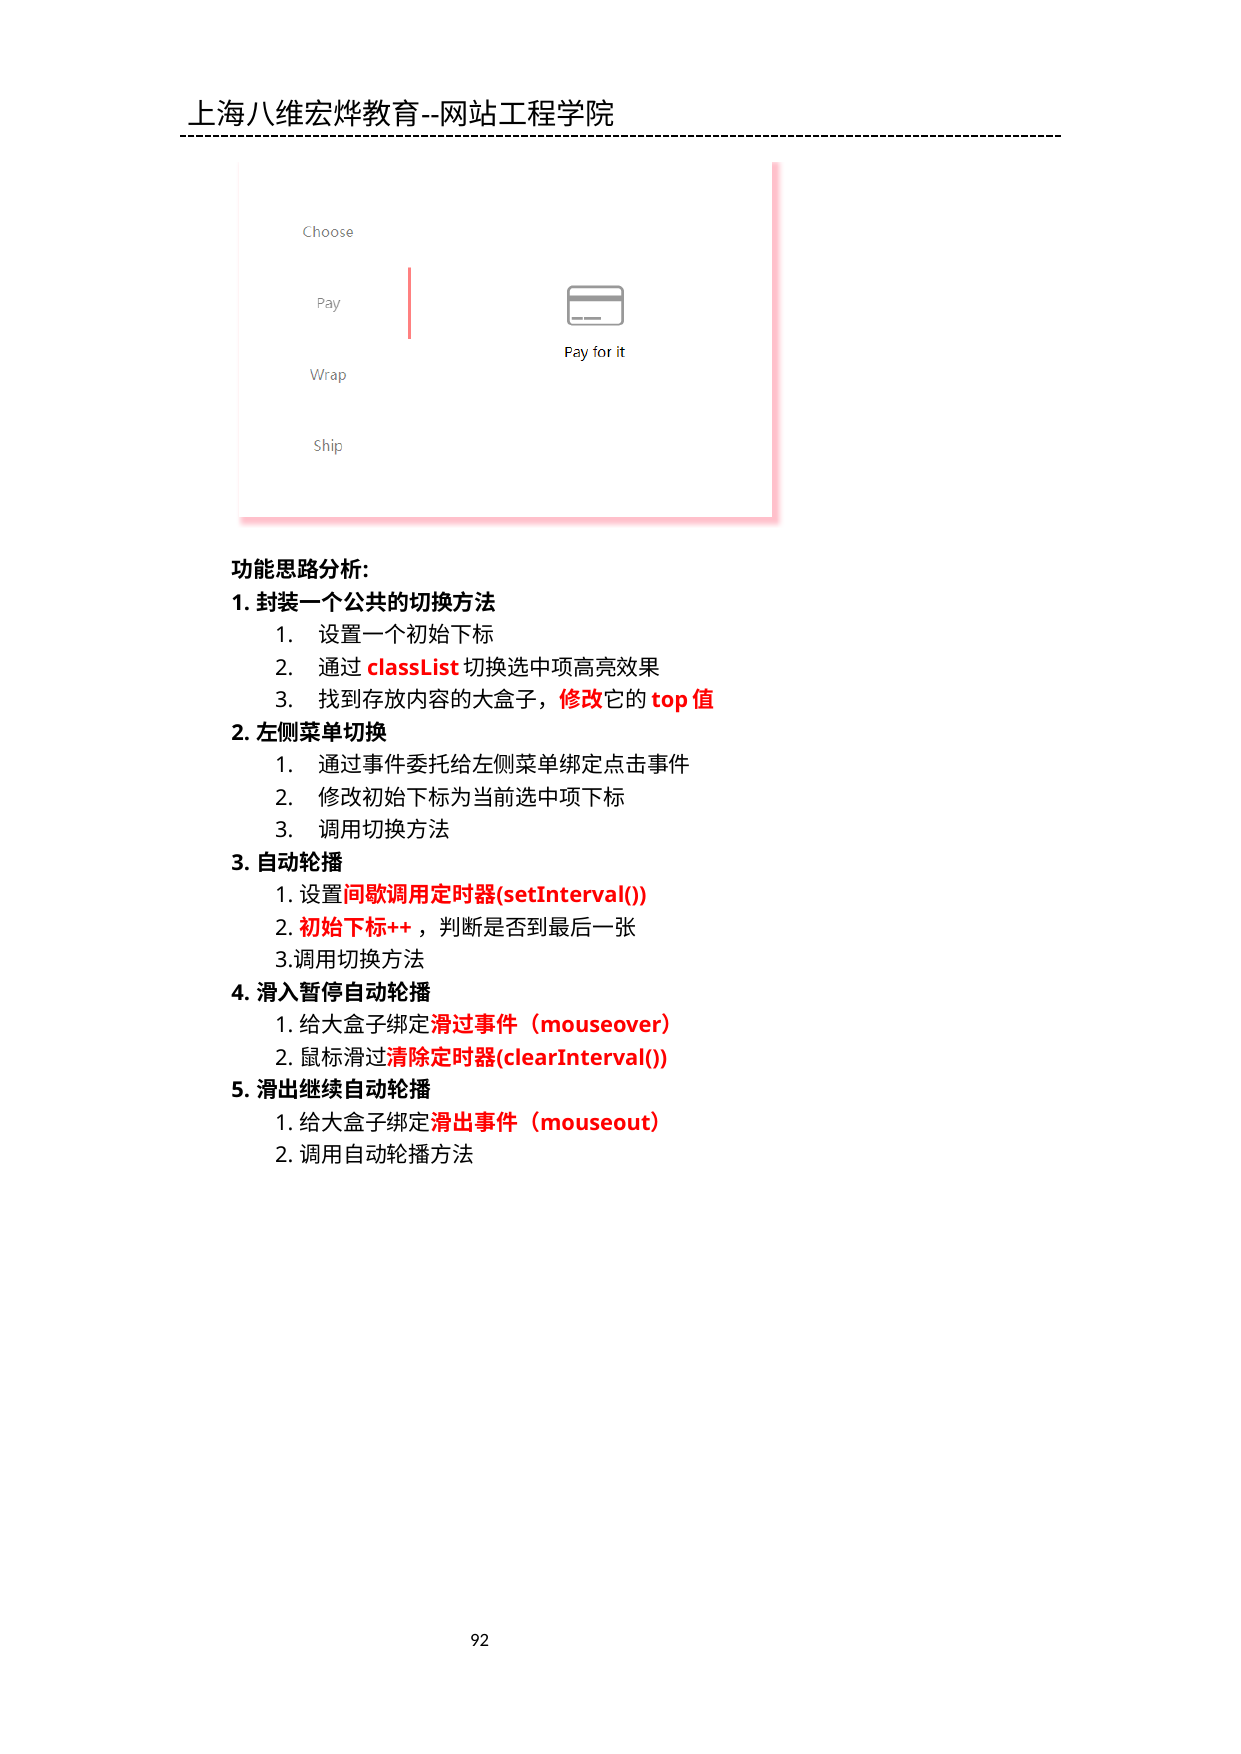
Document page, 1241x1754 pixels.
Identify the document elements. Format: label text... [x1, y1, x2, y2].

list 封装一个公共的切换方法 [187, 584, 1053, 617]
list 1. 给大盒子绑定滑出事件（mouseout） [231, 1104, 1053, 1137]
list 调用切换方法 [231, 812, 1053, 844]
list 左侧菜单切换 [187, 714, 1053, 747]
picture [231, 162, 785, 528]
list 1. 给大盒子绑定滑过事件（mouseover） [231, 1007, 1053, 1039]
list 设置一个初始下标 [231, 617, 1053, 649]
list 通过classList切换选中项高亮效果 [231, 649, 1053, 682]
list 找到存放内容的大盒子，修改它的top值 [231, 682, 1053, 714]
list 通过事件委托给左侧菜单绑定点击事件 [231, 747, 1053, 779]
list 1. 设置间歇调用定时器(setInterval()) [231, 877, 1053, 909]
list 3. 自动轮播 [187, 844, 1053, 877]
list 5. 滑出继续自动轮播 [187, 1072, 1053, 1104]
list 2. 初始下标++ ，判断是否到最后一张 [231, 909, 1053, 942]
list 修改初始下标为当前选中项下标 [231, 779, 1053, 812]
text 功能思路分析: [187, 552, 1053, 584]
list 4. 滑入暂停自动轮播 [187, 974, 1053, 1007]
text 2. 调用自动轮播方法 [231, 1137, 1053, 1169]
list 3.调用切换方法 [231, 942, 1053, 974]
list 2. 鼠标滑过清除定时器(clearInterval()) [231, 1039, 1053, 1072]
